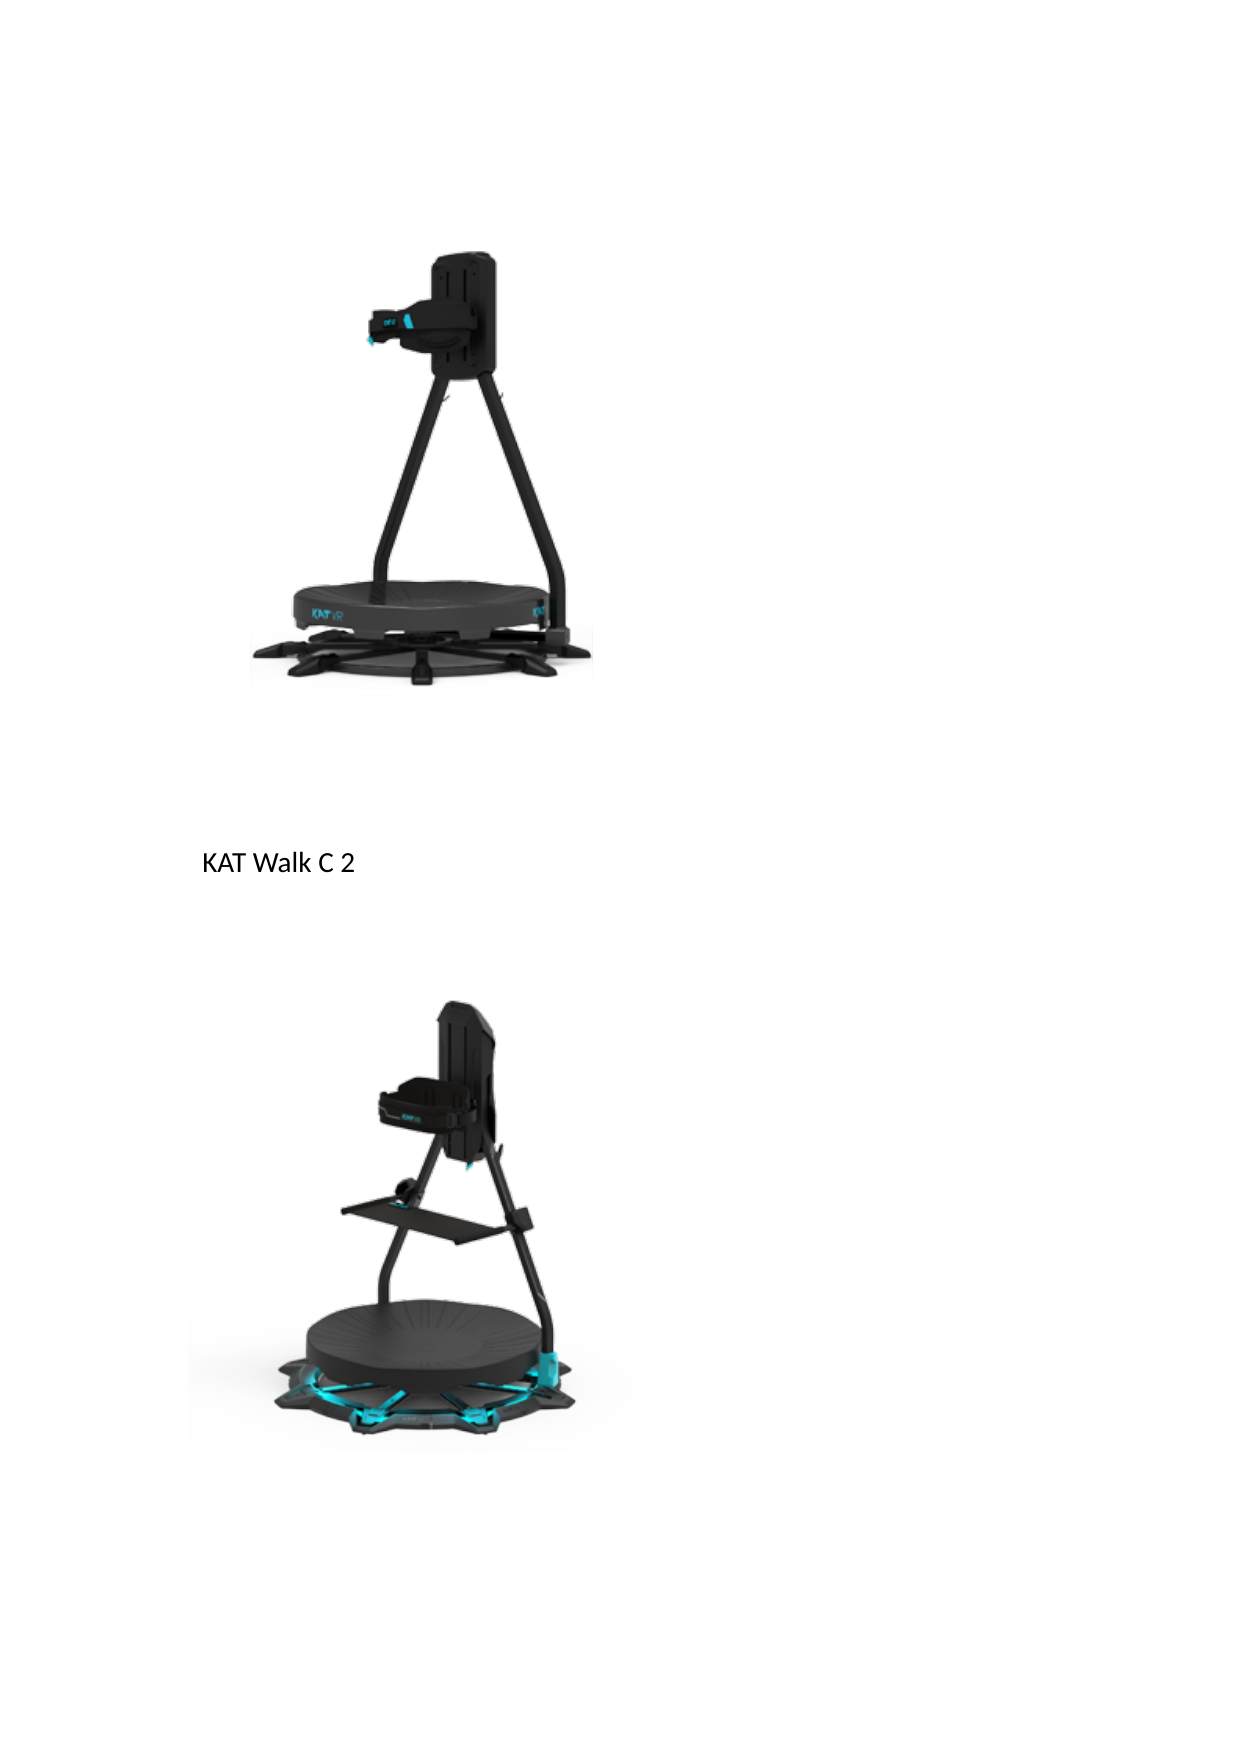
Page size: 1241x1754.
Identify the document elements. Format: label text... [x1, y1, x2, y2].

picture [187, 912, 657, 1538]
text KAT Walk C 2 [187, 830, 1053, 895]
picture [187, 162, 657, 787]
